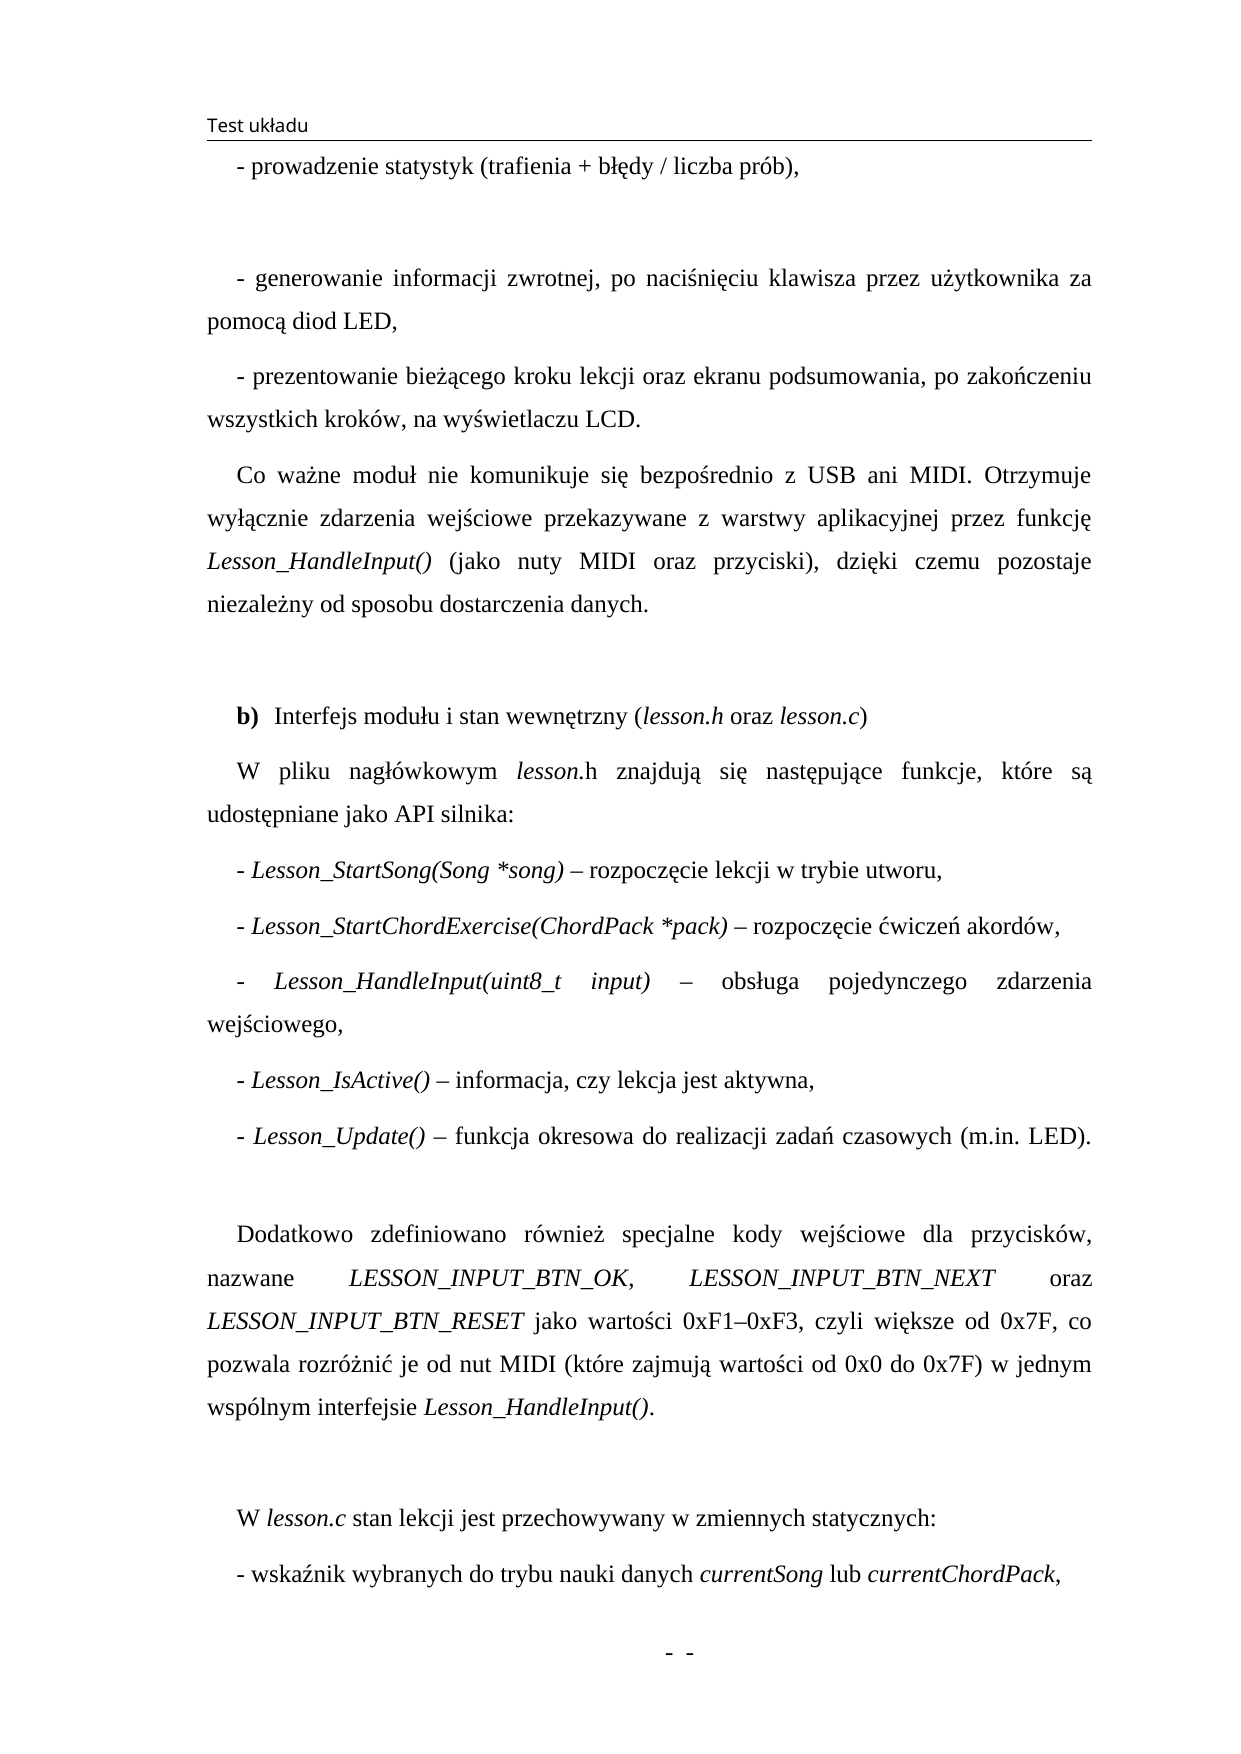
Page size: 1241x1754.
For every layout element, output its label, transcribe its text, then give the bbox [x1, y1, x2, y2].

text - generowanie informacji zwrotnej, po naciśnięciu klawisza przez użytkownika za pomocą diod LED, [207, 263, 1092, 334]
text Dodatkowo zdefiniowano również specjalne kody wejściowe dla przycisków, nazwane LESSON_INPUT_BTN_OK, LESSON_INPUT_BTN_NEXT oraz LESSON_INPUT_BTN_RESET jako wartości 0xF1–0xF3, czyli większe od 0x7F, co pozwala rozróżnić je od nut MIDI (które zajmują wartości od 0x0 do 0x7F) w jednym wspólnym interfejsie Lesson_HandleInput(). [207, 1219, 1092, 1421]
text - Lesson_StartSong(Song *song) – rozpoczęcie lekcji w trybie utworu, [207, 855, 1092, 884]
list Interfejs modułu i stan wewnętrzny (lesson.h oraz lesson.c) [236, 701, 1092, 729]
text - Lesson_Update() – funkcja okresowa do realizacji zadań czasowych (m.in. LED). [207, 1121, 1092, 1193]
text W lesson.c stan lekcji jest przechowywany w zmiennych statycznych: [207, 1503, 1092, 1532]
text - Lesson_IsActive() – informacja, czy lekcja jest aktywna, [207, 1065, 1092, 1094]
text - Lesson_StartChordExercise(ChordPack *pack) – rozpoczęcie ćwiczeń akordów, [207, 911, 1092, 939]
text - prezentowanie bieżącego kroku lekcji oraz ekranu podsumowania, po zakończeniu wszystkich kroków, na wyświetlaczu LCD. [207, 361, 1092, 433]
text Co ważne moduł nie komunikuje się bezpośrednio z USB ani MIDI. Otrzymuje wyłącznie zdarzenia wejściowe przekazywane z warstwy aplikacyjnej przez funkcję Lesson_HandleInput() (jako nuty MIDI oraz przyciski), dzięki czemu pozostaje niezależny od sposobu dostarczenia danych. [207, 460, 1092, 618]
text W pliku nagłówkowym lesson.h znajdują się następujące funkcje, które są udostępniane jako API silnika: [207, 756, 1092, 828]
text - wskaźnik wybranych do trybu nauki danych currentSong lub currentChordPack, [207, 1559, 1092, 1588]
text - prowadzenie statystyk (trafienia + błędy / liczba prób), [207, 151, 1092, 180]
text - Lesson_HandleInput(uint8_t input) – obsługa pojedynczego zdarzenia wejściowego, [207, 966, 1092, 1038]
